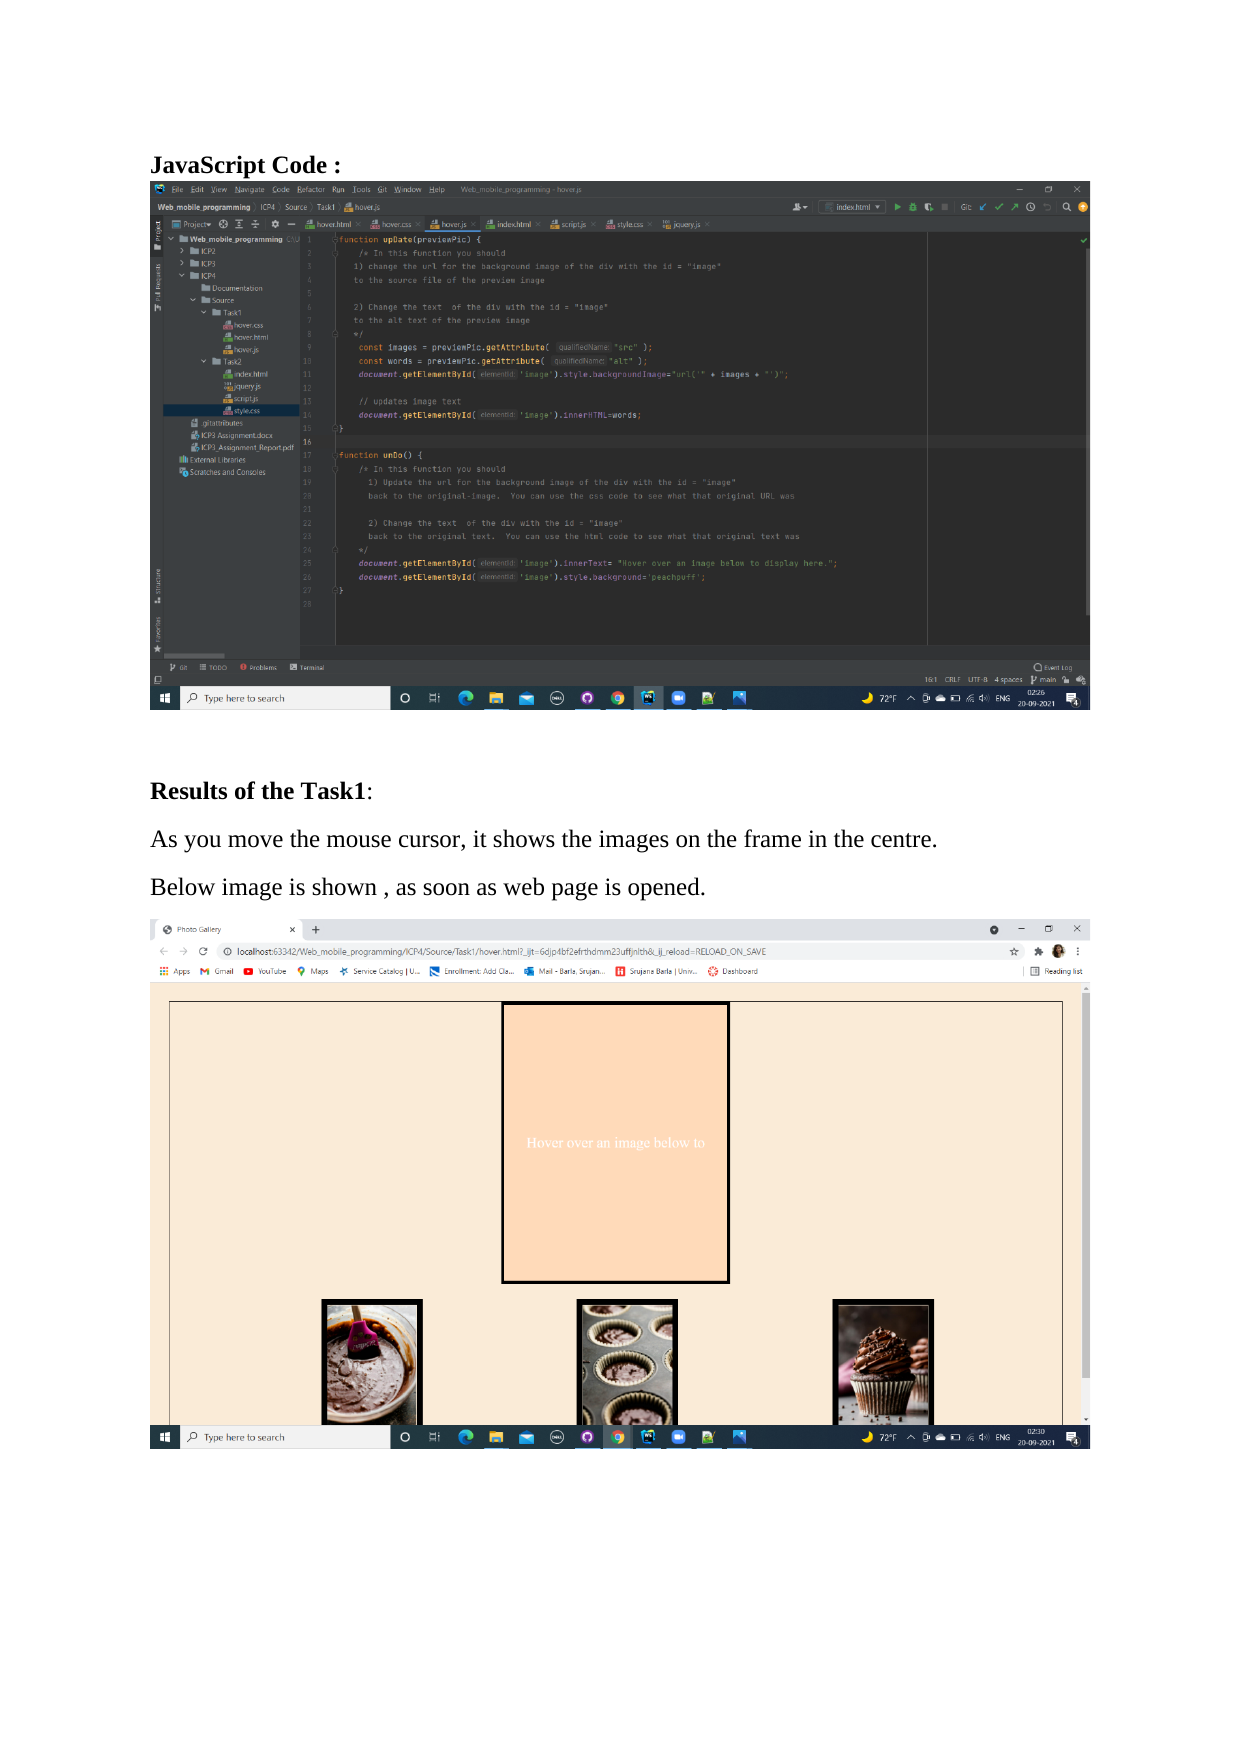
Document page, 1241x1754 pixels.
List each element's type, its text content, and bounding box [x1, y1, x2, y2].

text Results of the Task1: [150, 776, 1090, 805]
text As you move the mouse cursor, it shows the images on the frame in the centre. [150, 824, 1090, 853]
picture [150, 919, 1091, 1449]
text Below image is shown , as soon as web page is opened. [150, 872, 1090, 901]
text JavaScript Code : [150, 150, 1090, 181]
picture [150, 181, 1091, 710]
